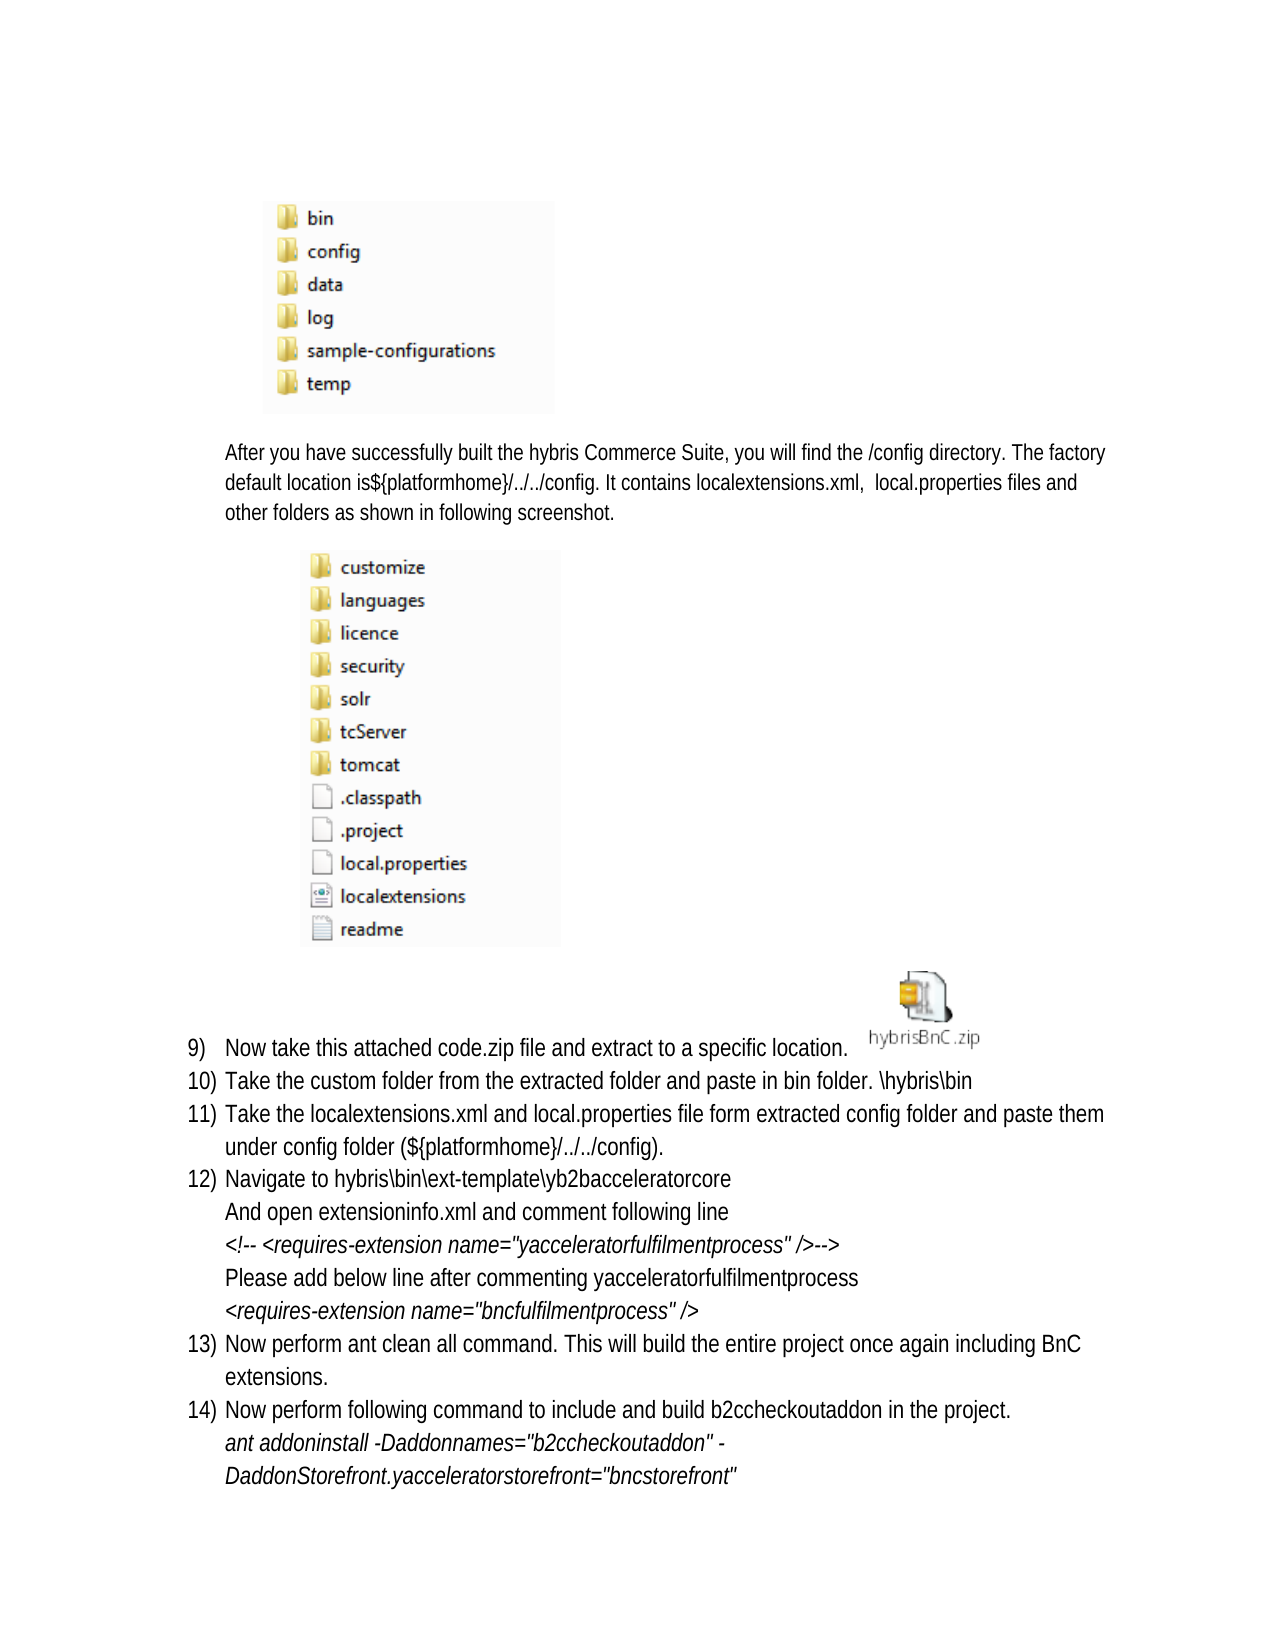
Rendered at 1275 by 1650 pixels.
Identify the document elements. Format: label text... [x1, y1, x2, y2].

picture [300, 550, 561, 947]
list <requires-extension name="bncfulfilmentprocess" /> [225, 1296, 1125, 1325]
picture [262, 201, 555, 414]
list Take the custom folder from the extracted folder and paste in bin folder. \hybris\bin [187, 1066, 1125, 1094]
text After you have successfully built the hybris Commerce Suite, you will find the /config directory. The factory default location is${platformhome}/../../config. It contains localextensions.xml, local.properties files and other folders as shown in following screenshot. [225, 438, 1125, 525]
list Now perform following command to include and build b2ccheckoutaddon in the project. [187, 1395, 1125, 1423]
list And open extensioninfo.xml and comment following line [225, 1197, 1125, 1226]
list Now take this attached code.zip file and extract to a specific location. [187, 972, 1125, 1061]
list ant addoninstall -Daddonnames="b2ccheckoutaddon" -DaddonStorefront.yacceleratorstorefront="bncstorefront" [225, 1428, 1125, 1489]
list Take the localextensions.xml and local.properties file form extracted config folder and paste them under config folder (${platformhome}/../../config). [187, 1099, 1125, 1160]
list Please add below line after commenting yacceleratorfulfilmentprocess [225, 1263, 1125, 1292]
list Navigate to hybris\bin\ext-template\yb2bacceleratorcore [187, 1164, 1125, 1193]
list Now perform ant clean all command. This will build the entire project once again including BnC extensions. [187, 1329, 1125, 1391]
list <!-- <requires-extension name="yacceleratorfulfilmentprocess" />--> [225, 1230, 1125, 1259]
